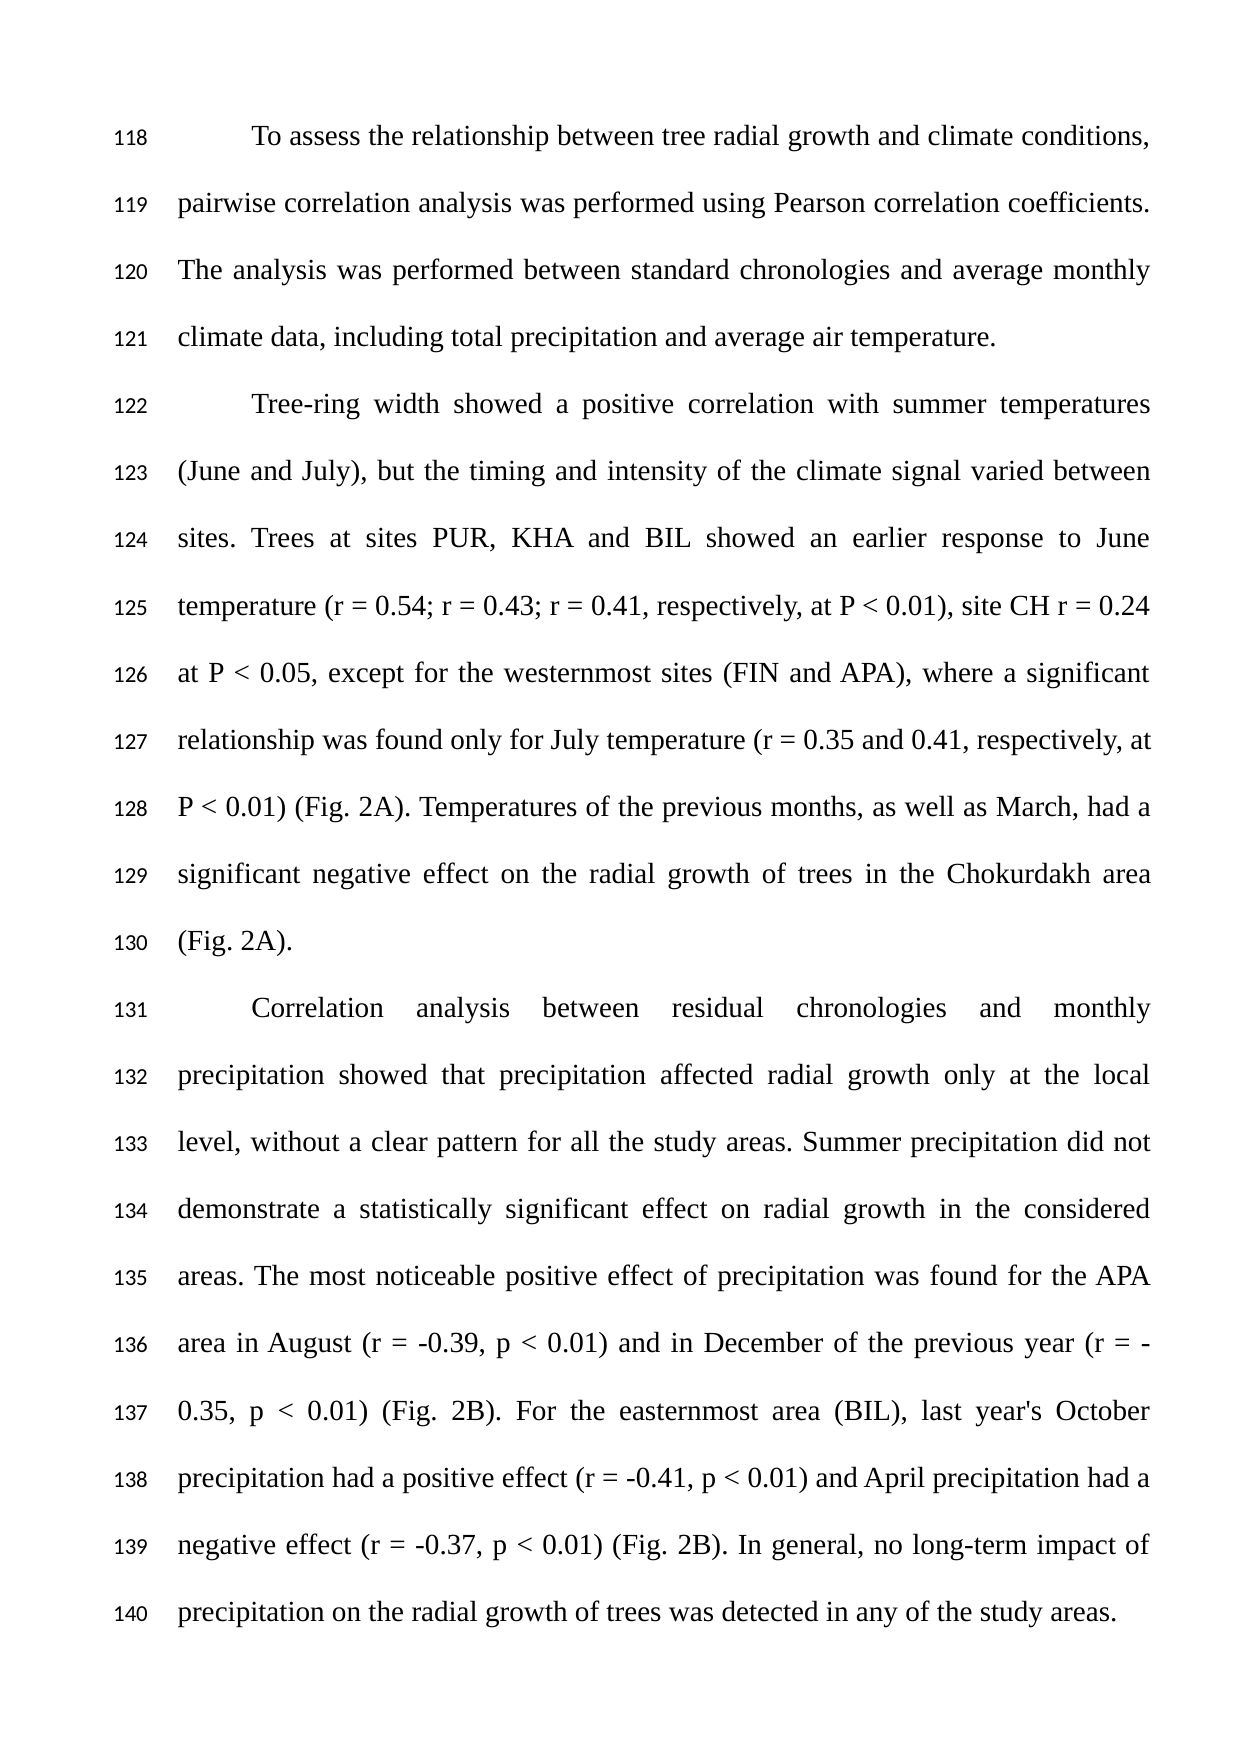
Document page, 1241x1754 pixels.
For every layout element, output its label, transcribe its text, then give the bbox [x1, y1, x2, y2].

text To assess the relationship between tree radial growth and climate conditions, pairwise correlation analysis was performed using Pearson correlation coefficients. The analysis was performed between standard chronologies and average monthly climate data, including total precipitation and average air temperature. [177, 118, 1152, 353]
text Tree-ring width showed a positive correlation with summer temperatures (June and July), but the timing and intensity of the climate signal varied between sites. Trees at sites PUR, KHA and BIL showed an earlier response to June temperature (r = 0.54; r = 0.43; r = 0.41, respectively, at P < 0.01), site CH r = 0.24 at P < 0.05, except for the westernmost sites (FIN and APA), where a significant relationship was found only for July temperature (r = 0.35 and 0.41, respectively, at P < 0.01) (Fig. 2A). Temperatures of the previous months, as well as March, had a significant negative effect on the radial growth of trees in the Chokurdakh area (Fig. 2A). [177, 386, 1152, 957]
text Correlation analysis between residual chronologies and monthly precipitation showed that precipitation affected radial growth only at the local level, without a clear pattern for all the study areas. Summer precipitation did not demonstrate a statistically significant effect on radial growth in the considered areas. The most noticeable positive effect of precipitation was found for the APA area in August (r = -0.39, p < 0.01) and in December of the previous year (r = -0.35, p < 0.01) (Fig. 2B). For the easternmost area (BIL), last year's October precipitation had a positive effect (r = -0.41, p < 0.01) and April precipitation had a negative effect (r = -0.37, p < 0.01) (Fig. 2B). In general, no long-term impact of precipitation on the radial growth of trees was detected in any of the study areas. [177, 990, 1152, 1627]
